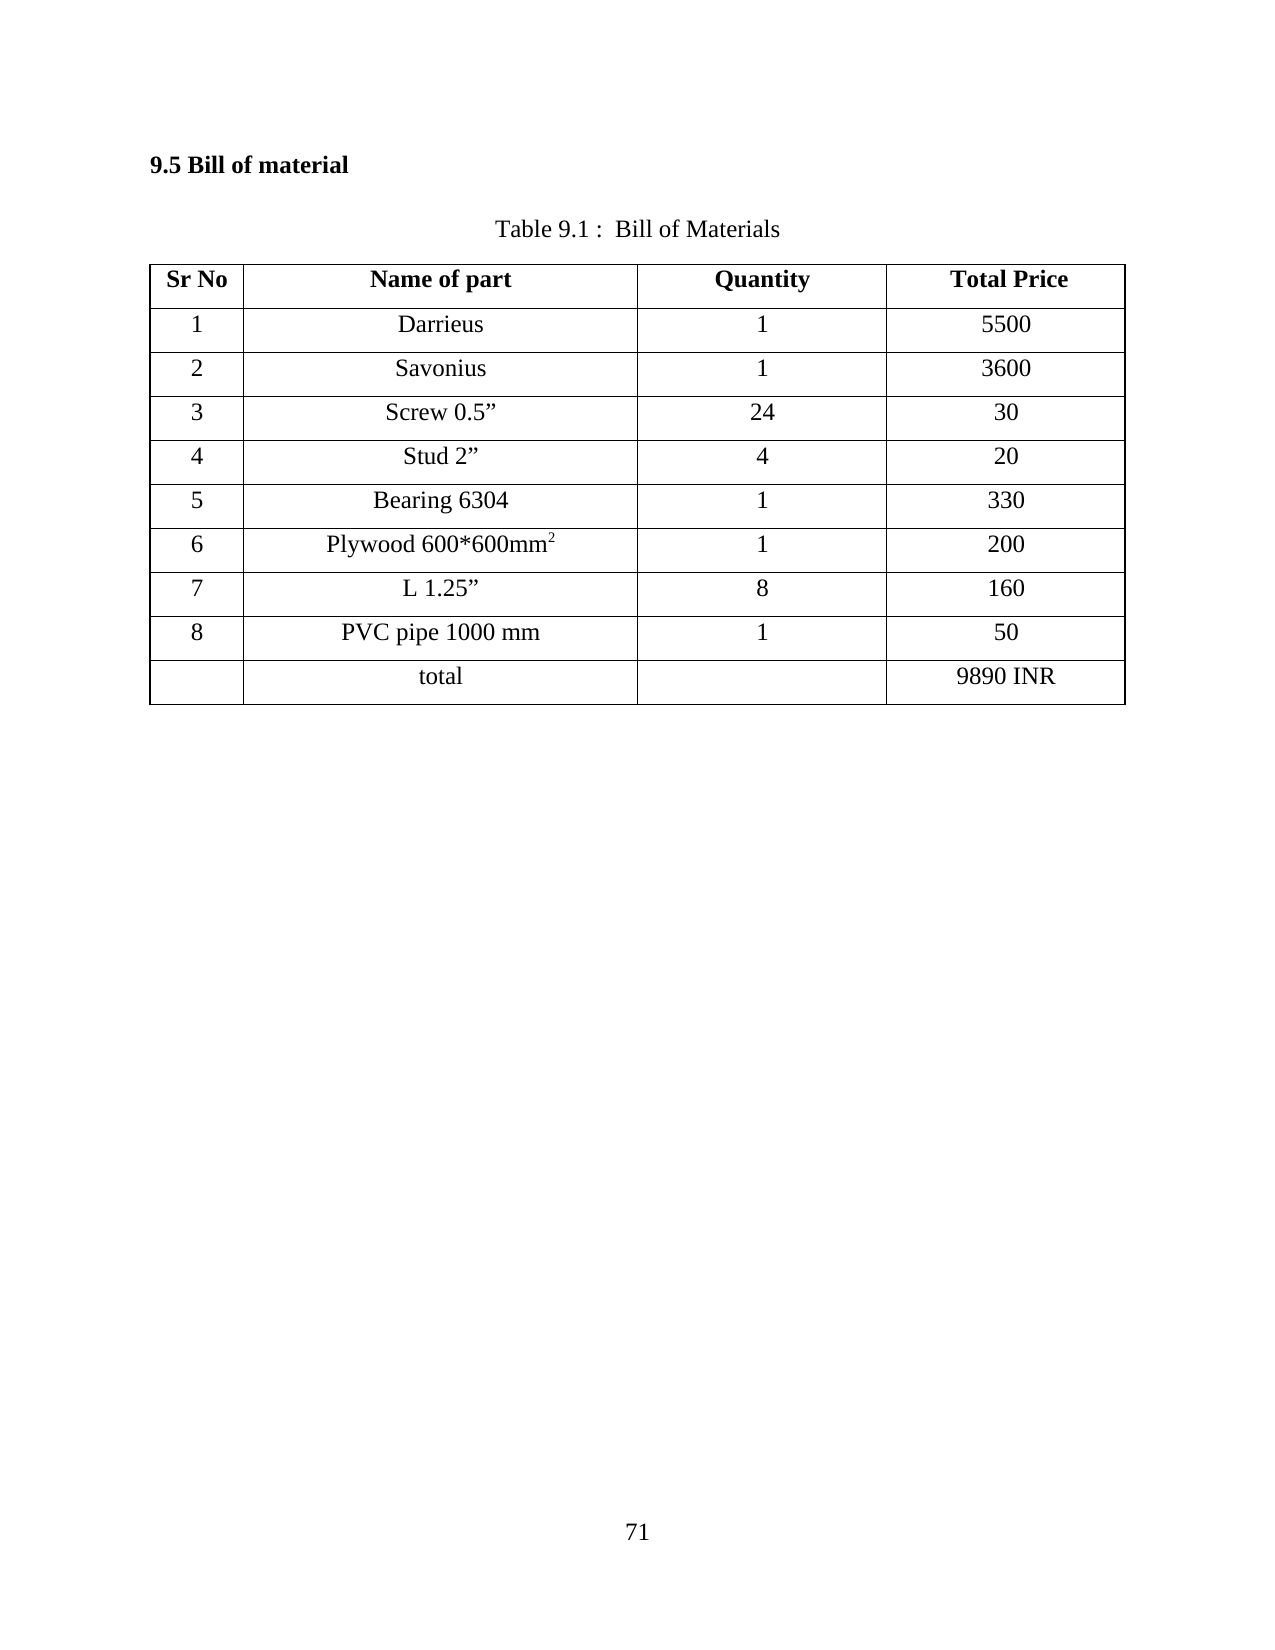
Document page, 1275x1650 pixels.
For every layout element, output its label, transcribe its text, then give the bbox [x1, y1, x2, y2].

table_header Sr No [151, 265, 243, 308]
table_cell 1 [638, 353, 886, 396]
table_cell 24 [638, 397, 886, 440]
table_cell 3600 [887, 353, 1124, 396]
table_cell Plywood 600*600mm2 [244, 529, 637, 572]
table_cell 200 [887, 529, 1124, 572]
table_cell Bearing 6304 [244, 485, 637, 528]
text Table 9.1 : Bill of Materials [150, 214, 1125, 243]
table_cell 1 [638, 309, 886, 352]
text 9.5 Bill of material [150, 150, 1125, 179]
table_cell 8 [151, 617, 243, 660]
table_cell Savonius [244, 353, 637, 396]
table_cell total [244, 661, 637, 704]
table_cell 8 [638, 573, 886, 616]
table_cell Stud 2” [244, 441, 637, 484]
table_cell 2 [151, 353, 243, 396]
table_cell PVC pipe 1000 mm [244, 617, 637, 660]
table_cell 160 [887, 573, 1124, 616]
table_cell 4 [151, 441, 243, 484]
table_cell Screw 0.5” [244, 397, 637, 440]
table_cell 30 [887, 397, 1124, 440]
table_cell 330 [887, 485, 1124, 528]
table_cell 7 [151, 573, 243, 616]
table_header Quantity [638, 265, 886, 308]
table_cell 5500 [887, 309, 1124, 352]
table_cell Darrieus [244, 309, 637, 352]
table_header Name of part [244, 265, 637, 308]
table_cell [151, 661, 243, 704]
table_cell 1 [151, 309, 243, 352]
table_cell 20 [887, 441, 1124, 484]
table_cell 5 [151, 485, 243, 528]
table_cell 1 [638, 485, 886, 528]
table_cell 1 [638, 617, 886, 660]
table_cell 6 [151, 529, 243, 572]
table_cell 4 [638, 441, 886, 484]
table_header Total Price [887, 265, 1124, 308]
table_cell 1 [638, 529, 886, 572]
table_cell 50 [887, 617, 1124, 660]
table_cell 9890 INR [887, 661, 1124, 704]
table_cell L 1.25” [244, 573, 637, 616]
table_cell [638, 661, 886, 704]
table_cell 3 [151, 397, 243, 440]
